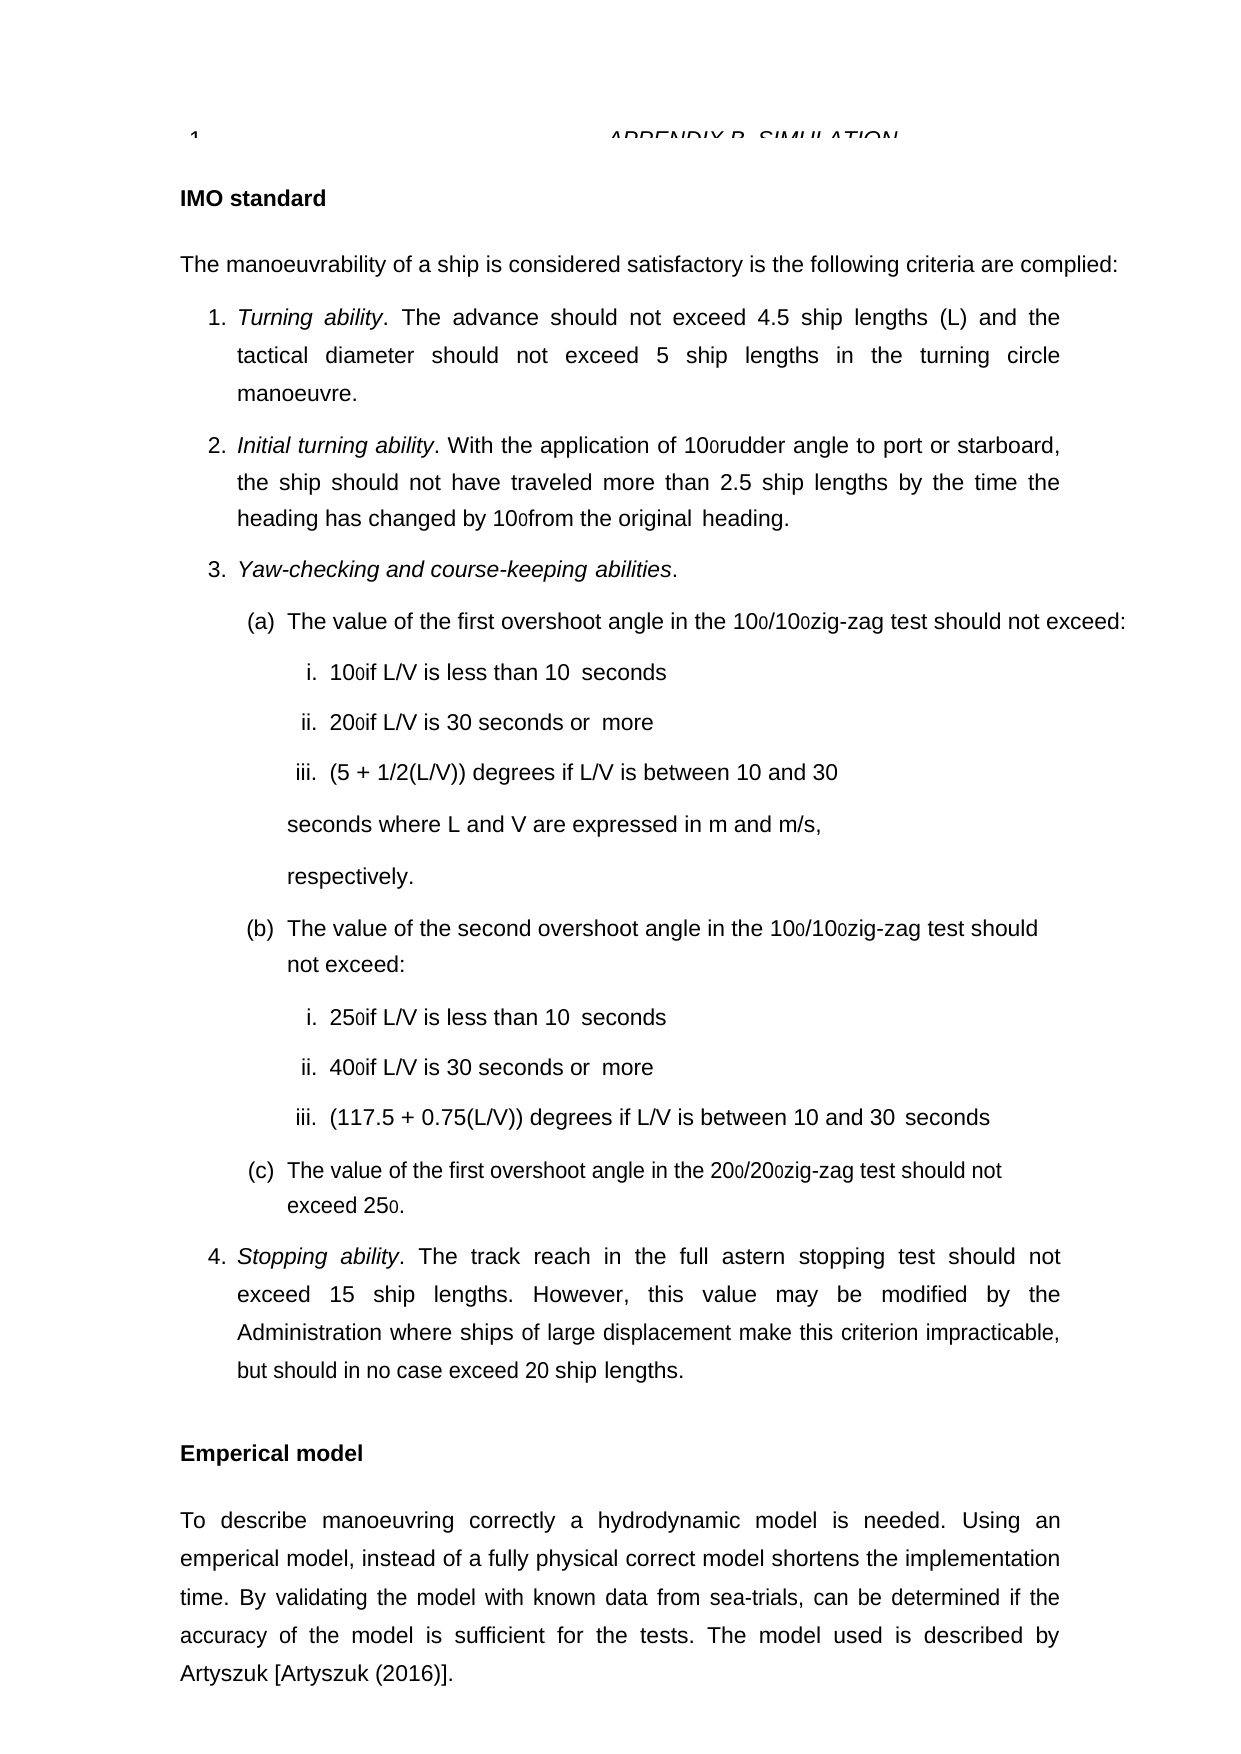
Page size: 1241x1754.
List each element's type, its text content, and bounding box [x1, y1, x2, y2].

list 100if L/V is less than 10 seconds [287, 658, 1240, 685]
list 400if L/V is 30 seconds or more [301, 1054, 1240, 1081]
list The value of the first overshoot angle in the 100/100zig-zag test should not exceed: [247, 608, 1240, 635]
text To describe manoeuvring correctly a hydrodynamic model is needed. Using an emperical model, instead of a fully physical correct model shortens the implementation time. By validating the model with known data from sea-trials, can be determined if the accuracy of the model is sufficient for the tests. The model used is described by Artyszuk [Artyszuk (2016)]. [180, 1507, 1061, 1686]
subtitle Emperical model [180, 1440, 1240, 1467]
list (117.5 + 0.75(L/V)) degrees if L/V is between 10 and 30 seconds [295, 1104, 1240, 1131]
list Turning ability. The advance should not exceed 4.5 ship lengths (L) and the tactical diameter should not exceed 5 ship lengths in the turning circle manoeuvre. [208, 304, 1060, 406]
list The value of the first overshoot angle in the 200/200zig-zag test should not exceed 250. [248, 1157, 1060, 1218]
list The value of the second overshoot angle in the 100/100zig-zag test should not exceed: [246, 915, 1061, 977]
list 200if L/V is 30 seconds or more [301, 709, 1240, 735]
list 250if L/V is less than 10 seconds [306, 1004, 1240, 1030]
list Initial turning ability. With the application of 100rudder angle to port or starboard, the ship should not have traveled more than 2.5 ship lengths by the time the heading has changed by 100from the original heading. [208, 432, 1060, 532]
list Stopping ability. The track reach in the full astern stopping test should not exceed 15 ship lengths. However, this value may be modified by the Administration where ships of large displacement make this criterion impracticable, but should in no case exceed 20 ship lengths. [208, 1243, 1061, 1384]
subtitle IMO standard [180, 184, 1240, 211]
text The manoeuvrability of a ship is considered satisfactory is the following criteria are complied: [180, 251, 1240, 278]
list Yaw-checking and course-keeping abilities. [208, 556, 1240, 582]
list (5 + 1/2(L/V)) degrees if L/V is between 10 and 30 seconds where L and V are expressed in m and m/s, respectively. [287, 759, 915, 889]
